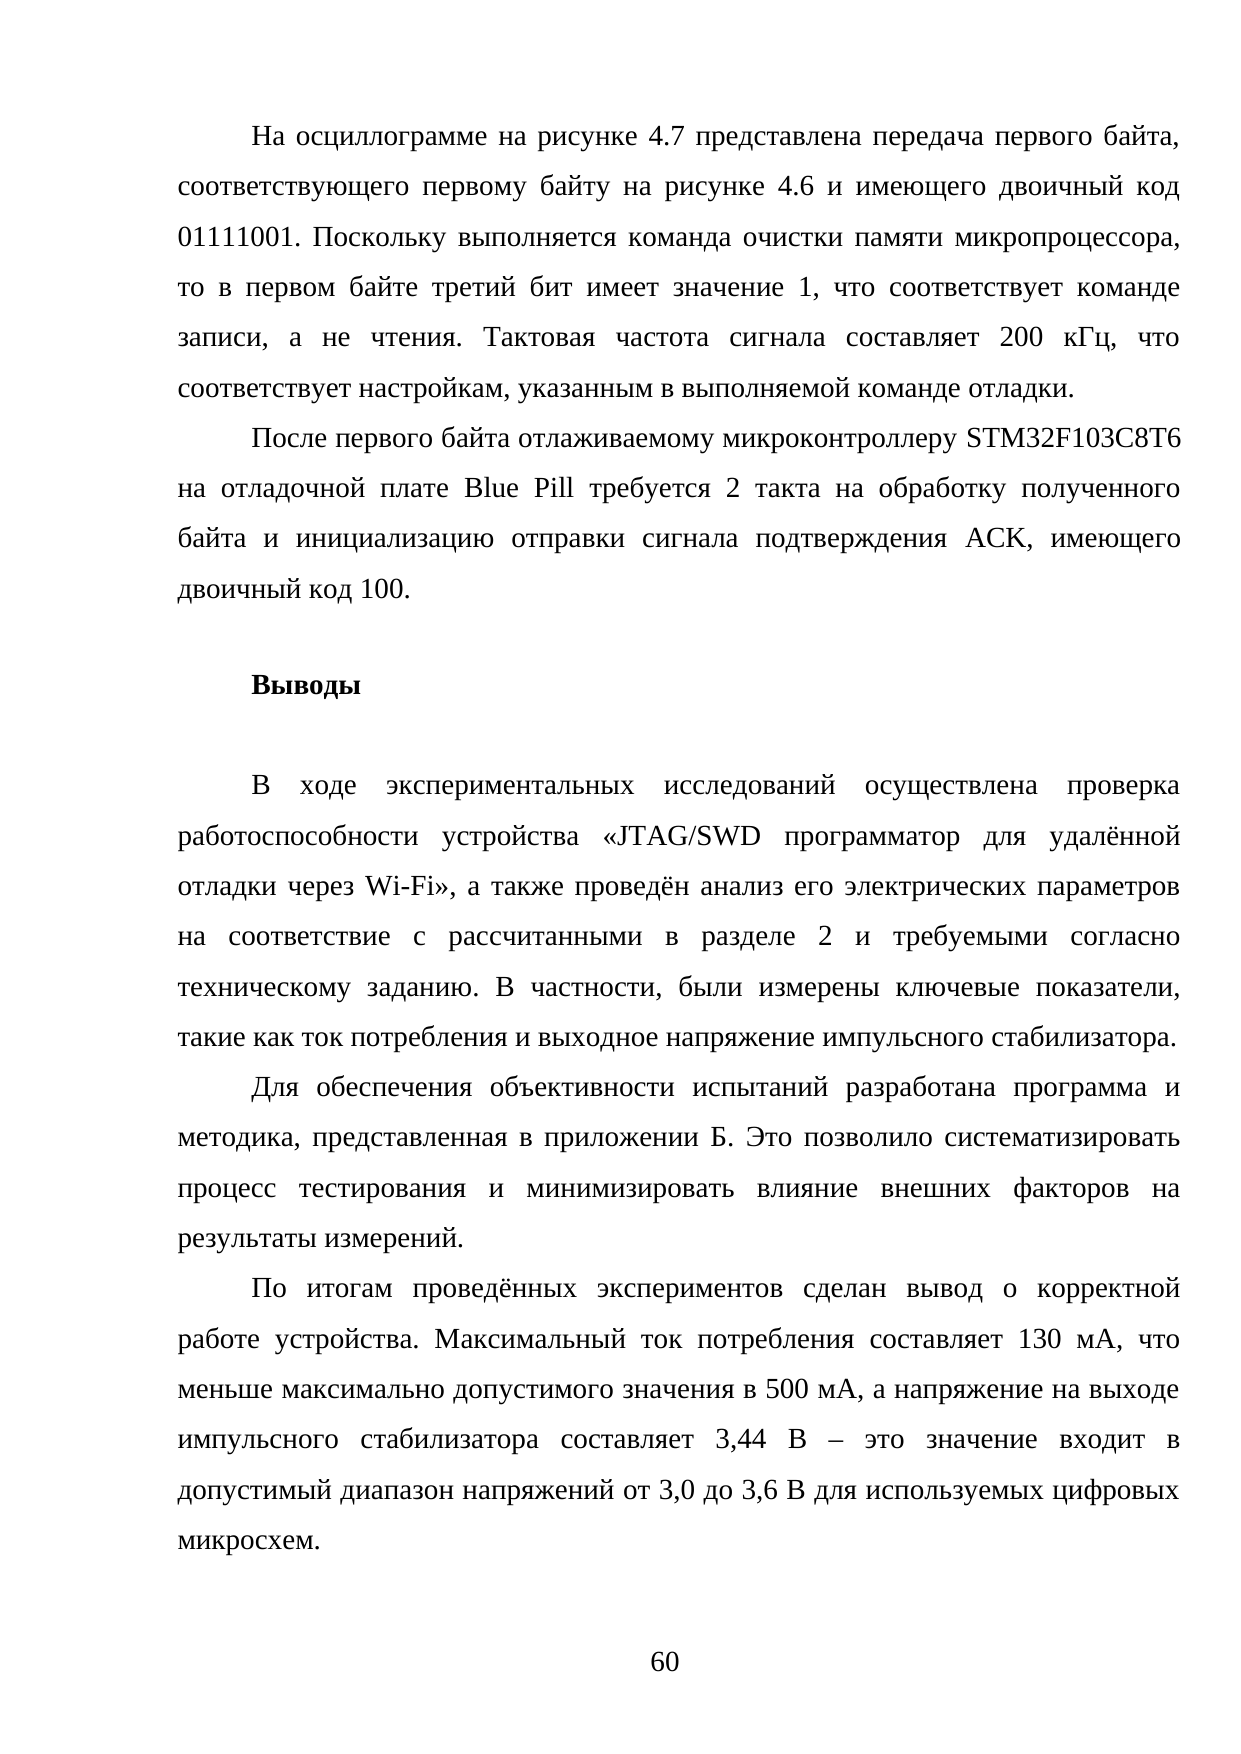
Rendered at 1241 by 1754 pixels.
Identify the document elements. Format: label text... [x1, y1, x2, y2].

text В ходе экспериментальных исследований осуществлена проверка работоспособности устройства «JTAG/SWD программатор для удалённой отладки через Wi-Fi», а также проведён анализ его электрических параметров на соответствие с рассчитанными в разделе 2 и требуемыми согласно техническому заданию. В частности, были измерены ключевые показатели, такие как ток потребления и выходное напряжение импульсного стабилизатора. [177, 767, 1181, 1052]
text Для обеспечения объективности испытаний разработана программа и методика, представленная в приложении Б. Это позволило систематизировать процесс тестирования и минимизировать влияние внешних факторов на результаты измерений. [177, 1069, 1181, 1254]
text На осциллограмме на рисунке 4.7 представлена передача первого байта, соответствующего первому байту на рисунке 4.6 и имеющего двоичный код 01111001. Поскольку выполняется команда очистки памяти микропроцессора, то в первом байте третий бит имеет значение 1, что соответствует команде записи, а не чтения. Тактовая частота сигнала составляет 200 кГц, что соответствует настройкам, указанным в выполняемой команде отладки. [177, 118, 1181, 403]
text После первого байта отлаживаемому микроконтроллеру STM32F103C8T6 на отладочной плате Blue Pill требуется 2 такта на обработку полученного байта и инициализацию отправки сигнала подтверждения ACK, имеющего двоичный код 100. [177, 420, 1181, 604]
text По итогам проведённых экспериментов сделан вывод о корректной работе устройства. Максимальный ток потребления составляет 130 мА, что меньше максимально допустимого значения в 500 мА, а напряжение на выходе импульсного стабилизатора составляет 3,44 В – это значение входит в допустимый диапазон напряжений от 3,0 до 3,6 В для используемых цифровых микросхем. [177, 1271, 1181, 1556]
text Выводы [177, 667, 1181, 700]
